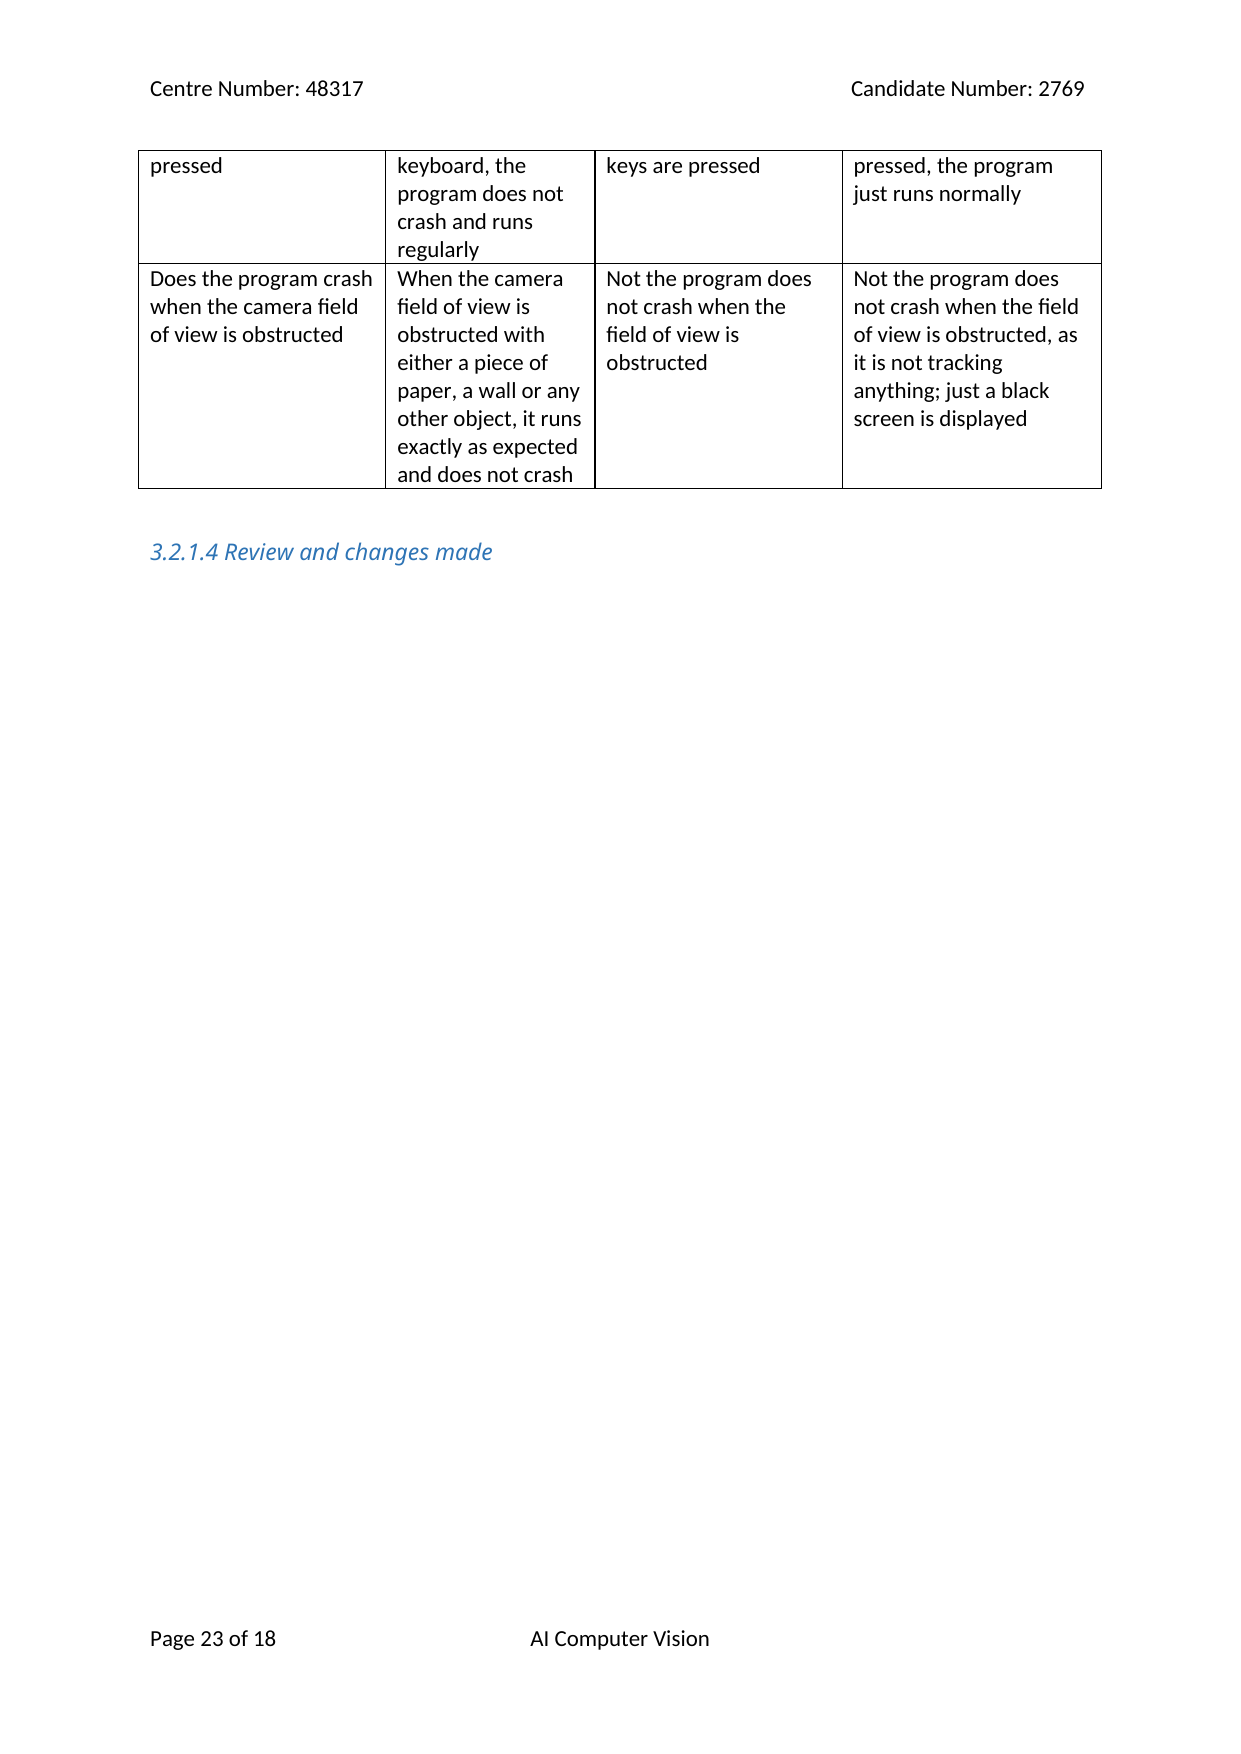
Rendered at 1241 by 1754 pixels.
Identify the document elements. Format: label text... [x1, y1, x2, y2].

table_cell Does the program crash when the camera field of view is obstructed [139, 264, 385, 488]
table_cell When the camera field of view is obstructed with either a piece of paper, a wall or any other object, it runs exactly as expected and does not crash [386, 264, 594, 488]
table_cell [139, 151, 385, 263]
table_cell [386, 151, 594, 263]
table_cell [843, 151, 1101, 263]
subtitle 3.2.1.4 Review and changes made [150, 536, 1090, 567]
table_cell Not the program does not crash when the field of view is obstructed, as it is not tracking anything; just a black screen is displayed [843, 264, 1101, 488]
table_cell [596, 151, 842, 263]
table_cell Not the program does not crash when the field of view is obstructed [596, 264, 842, 488]
